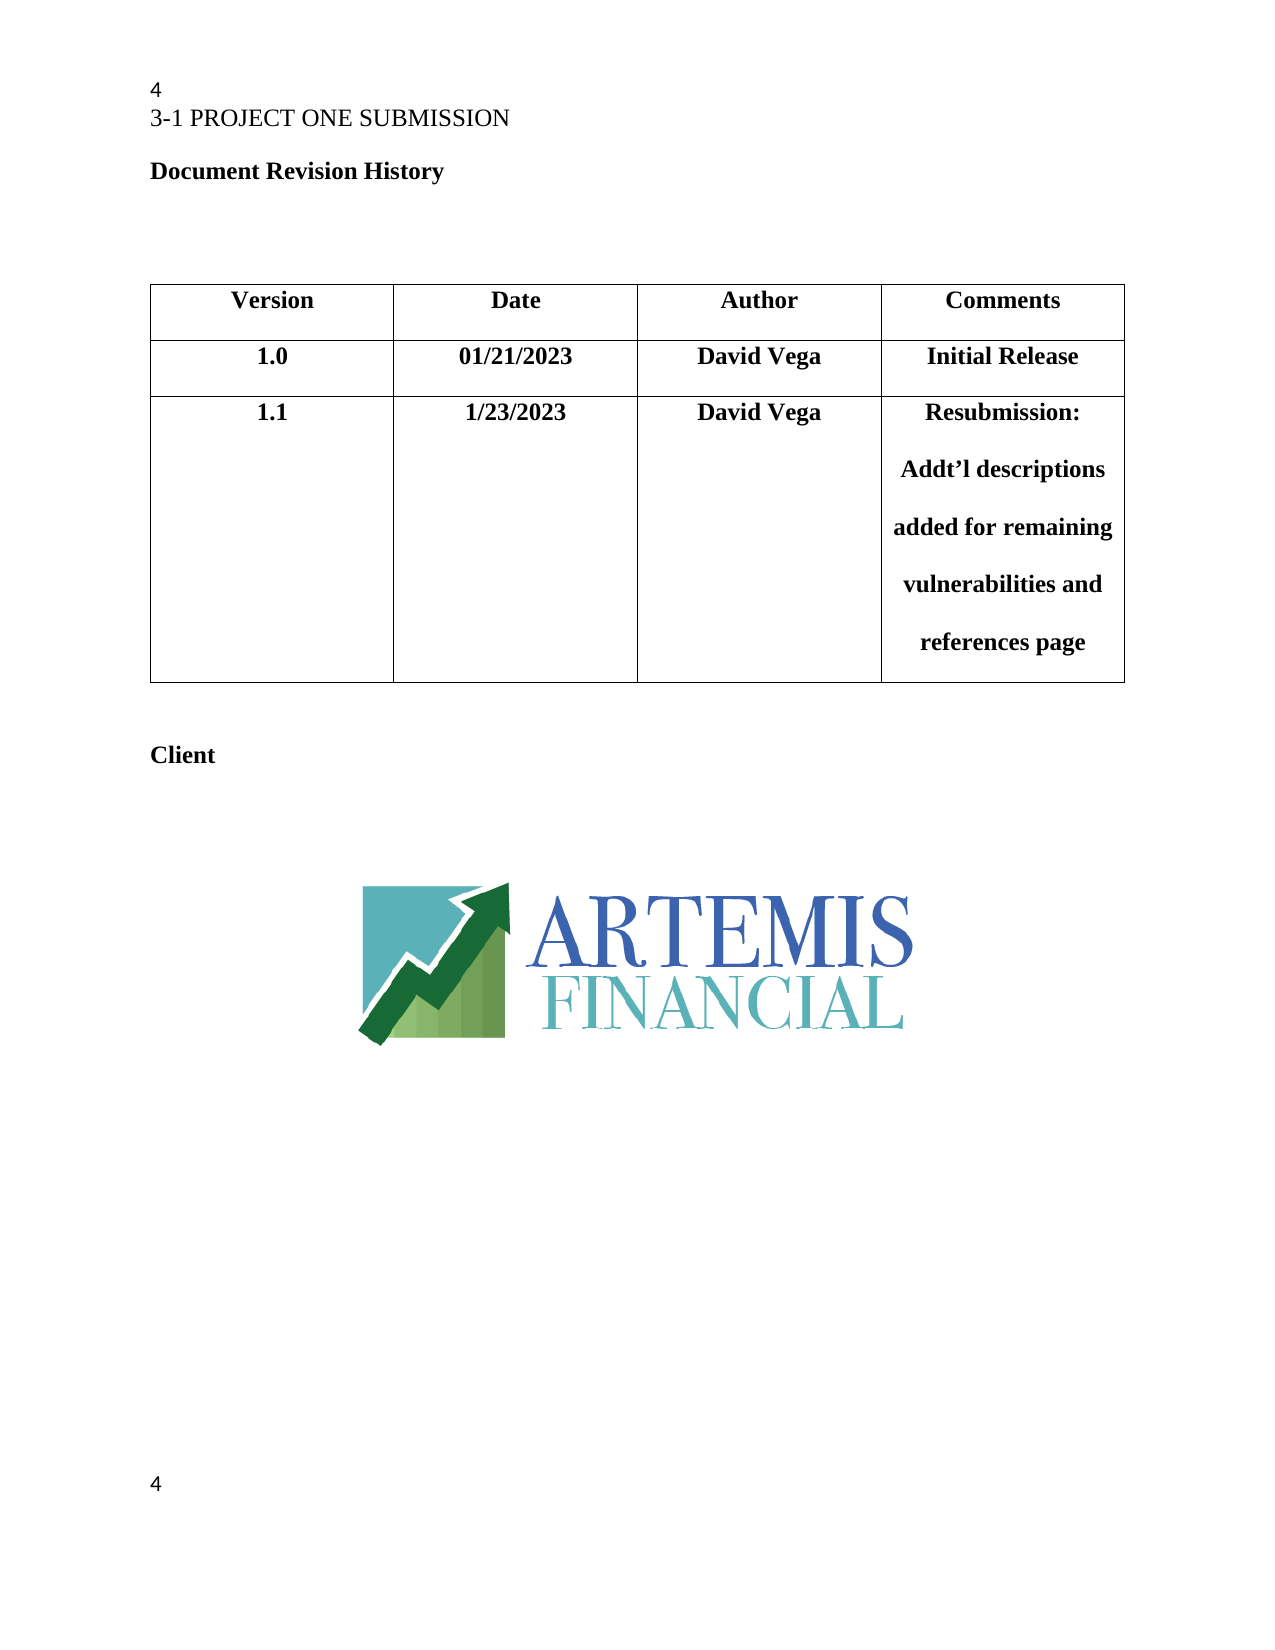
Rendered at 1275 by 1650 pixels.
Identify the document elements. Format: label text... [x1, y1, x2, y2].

table_cell 1/23/2023 [394, 397, 637, 682]
table_cell 1.1 [151, 397, 393, 682]
table_cell David Vega [638, 341, 881, 396]
table_header Comments [882, 285, 1124, 340]
table_cell David Vega [638, 397, 881, 682]
table_header Version [151, 285, 393, 340]
subtitle Document Revision History [150, 156, 1125, 185]
table_cell Resubmission: Addt’l descriptions added for remaining vulnerabilities and references page [882, 397, 1124, 682]
table_cell 1.0 [151, 341, 393, 396]
table_header Date [394, 285, 637, 340]
picture [346, 868, 929, 1067]
subtitle Client [150, 741, 1125, 769]
table_cell 01/21/2023 [394, 341, 637, 396]
table_header Author [638, 285, 881, 340]
table_cell Initial Release [882, 341, 1124, 396]
